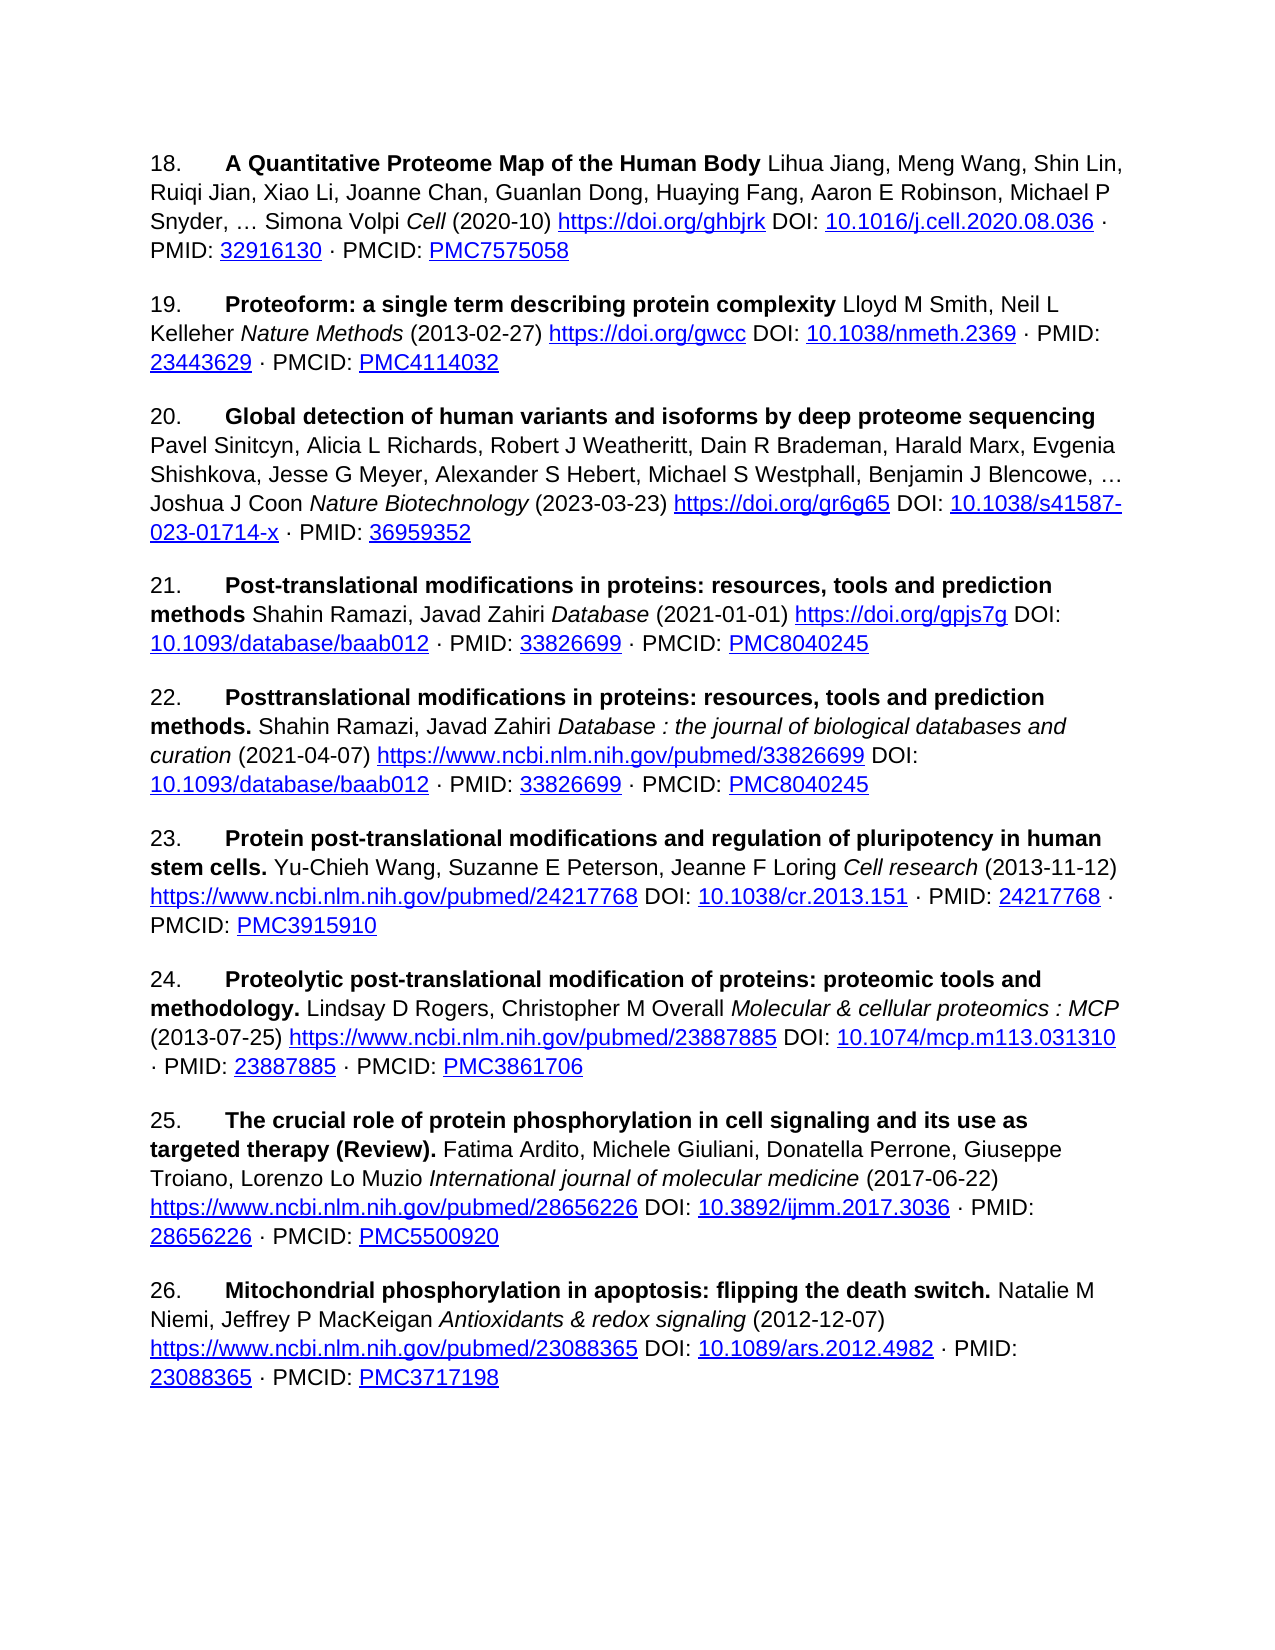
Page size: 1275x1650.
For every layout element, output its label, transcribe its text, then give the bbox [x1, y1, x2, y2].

text 24. Proteolytic post-translational modification of proteins: proteomic tools and methodology. Lindsay D Rogers, Christopher M Overall Molecular & cellular proteomics : MCP (2013-07-25) https://www.ncbi.nlm.nih.gov/pubmed/23887885 DOI: 10.1074/mcp.m113.031310 · PMID: 23887885 · PMCID: PMC3861706 [150, 966, 1125, 1079]
text 20. Global detection of human variants and isoforms by deep proteome sequencing Pavel Sinitcyn, Alicia L Richards, Robert J Weatheritt, Dain R Brademan, Harald Marx, Evgenia Shishkova, Jesse G Meyer, Alexander S Hebert, Michael S Westphall, Benjamin J Blencowe, … Joshua J Coon Nature Biotechnology (2023-03-23) https://doi.org/gr6g65 DOI: 10.1038/s41587-023-01714-x · PMID: 36959352 [150, 403, 1125, 545]
text 23. Protein post-translational modifications and regulation of pluripotency in human stem cells. Yu-Chieh Wang, Suzanne E Peterson, Jeanne F Loring Cell research (2013-11-12) https://www.ncbi.nlm.nih.gov/pubmed/24217768 DOI: 10.1038/cr.2013.151 · PMID: 24217768 · PMCID: PMC3915910 [150, 825, 1125, 938]
text 19. Proteoform: a single term describing protein complexity Lloyd M Smith, Neil L Kelleher Nature Methods (2013-02-27) https://doi.org/gwcc DOI: 10.1038/nmeth.2369 · PMID: 23443629 · PMCID: PMC4114032 [150, 291, 1125, 375]
text 25. The crucial role of protein phosphorylation in cell signaling and its use as targeted therapy (Review). Fatima Ardito, Michele Giuliani, Donatella Perrone, Giuseppe Troiano, Lorenzo Lo Muzio International journal of molecular medicine (2017-06-22) https://www.ncbi.nlm.nih.gov/pubmed/28656226 DOI: 10.3892/ijmm.2017.3036 · PMID: 28656226 · PMCID: PMC5500920 [150, 1107, 1125, 1249]
text 18. A Quantitative Proteome Map of the Human Body Lihua Jiang, Meng Wang, Shin Lin, Ruiqi Jian, Xiao Li, Joanne Chan, Guanlan Dong, Huaying Fang, Aaron E Robinson, Michael P Snyder, … Simona Volpi Cell (2020-10) https://doi.org/ghbjrk DOI: 10.1016/j.cell.2020.08.036 · PMID: 32916130 · PMCID: PMC7575058 [150, 150, 1125, 263]
text 21. Post-translational modifications in proteins: resources, tools and prediction methods Shahin Ramazi, Javad Zahiri Database (2021-01-01) https://doi.org/gpjs7g DOI: 10.1093/database/baab012 · PMID: 33826699 · PMCID: PMC8040245 [150, 572, 1125, 657]
text 22. Posttranslational modifications in proteins: resources, tools and prediction methods. Shahin Ramazi, Javad Zahiri Database : the journal of biological databases and curation (2021-04-07) https://www.ncbi.nlm.nih.gov/pubmed/33826699 DOI: 10.1093/database/baab012 · PMID: 33826699 · PMCID: PMC8040245 [150, 684, 1125, 798]
text 26. Mitochondrial phosphorylation in apoptosis: flipping the death switch. Natalie M Niemi, Jeffrey P MacKeigan Antioxidants & redox signaling (2012-12-07) https://www.ncbi.nlm.nih.gov/pubmed/23088365 DOI: 10.1089/ars.2012.4982 · PMID: 23088365 · PMCID: PMC3717198 [150, 1277, 1125, 1390]
